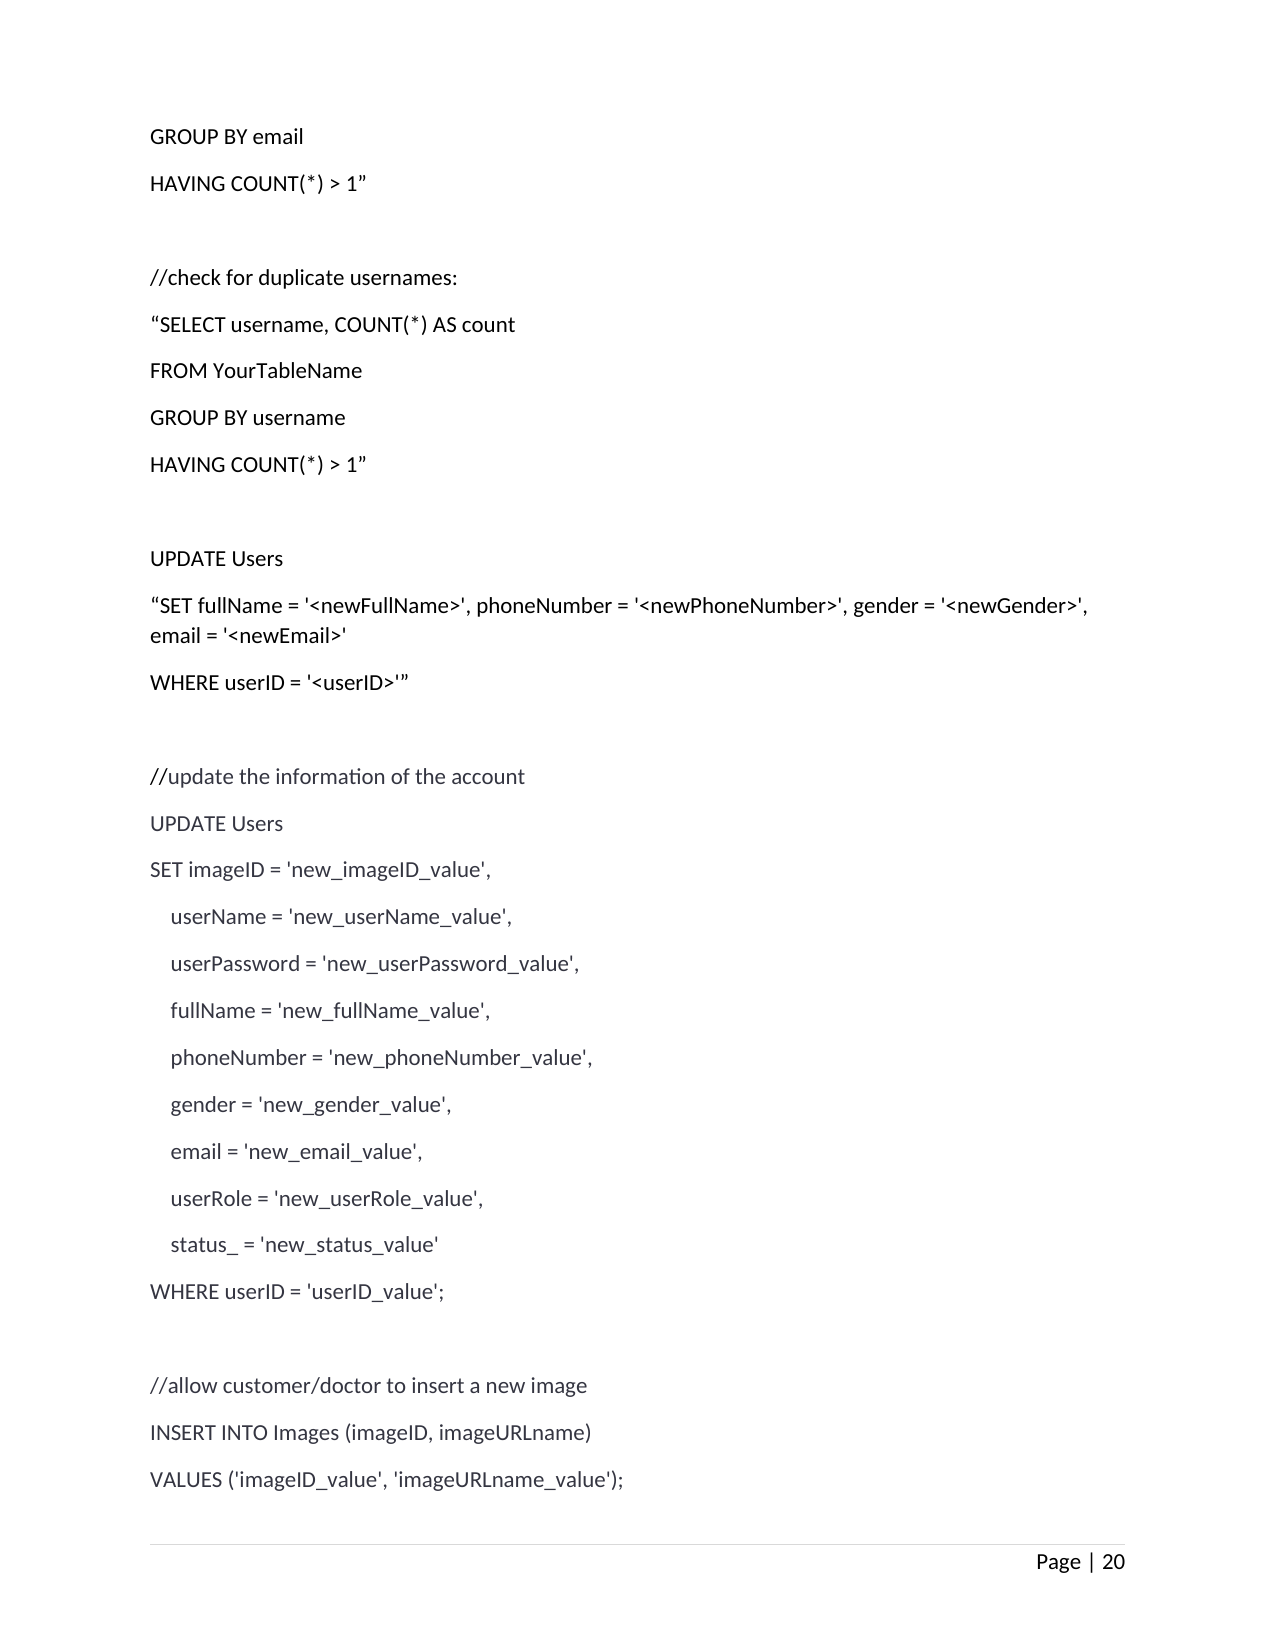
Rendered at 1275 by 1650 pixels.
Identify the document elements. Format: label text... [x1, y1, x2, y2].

text GROUP BY email [150, 122, 1125, 150]
text UPDATE Users [150, 809, 1125, 837]
text //check for duplicate usernames: [150, 263, 1125, 291]
text “SELECT username, COUNT(*) AS count [150, 310, 1125, 338]
text HAVING COUNT(*) > 1” [150, 169, 1125, 197]
text email = 'new_email_value', [150, 1137, 1125, 1165]
text gender = 'new_gender_value', [150, 1090, 1125, 1118]
text WHERE userID = 'userID_value'; [150, 1277, 1125, 1306]
text FROM YourTableName [150, 357, 1125, 385]
text status_ = 'new_status_value' [150, 1231, 1125, 1259]
text UPDATE Users [150, 544, 1125, 572]
text SET imageID = 'new_imageID_value', [150, 856, 1125, 884]
text fullName = 'new_fullName_value', [150, 996, 1125, 1024]
text INSERT INTO Images (imageID, imageURLname) [150, 1418, 1125, 1446]
text //update the information of the account [150, 762, 1125, 790]
text userRole = 'new_userRole_value', [150, 1184, 1125, 1212]
text VALUES ('imageID_value', 'imageURLname_value'); [150, 1465, 1125, 1493]
text WHERE userID = '<userID>'” [150, 668, 1125, 696]
text “SET fullName = '<newFullName>', phoneNumber = '<newPhoneNumber>', gender = '<newGender>', email = '<newEmail>' [150, 591, 1125, 649]
text userPassword = 'new_userPassword_value', [150, 949, 1125, 977]
text userName = 'new_userName_value', [150, 902, 1125, 931]
text phoneNumber = 'new_phoneNumber_value', [150, 1043, 1125, 1071]
text //allow customer/doctor to insert a new image [150, 1371, 1125, 1399]
text GROUP BY username [150, 403, 1125, 432]
text HAVING COUNT(*) > 1” [150, 450, 1125, 478]
